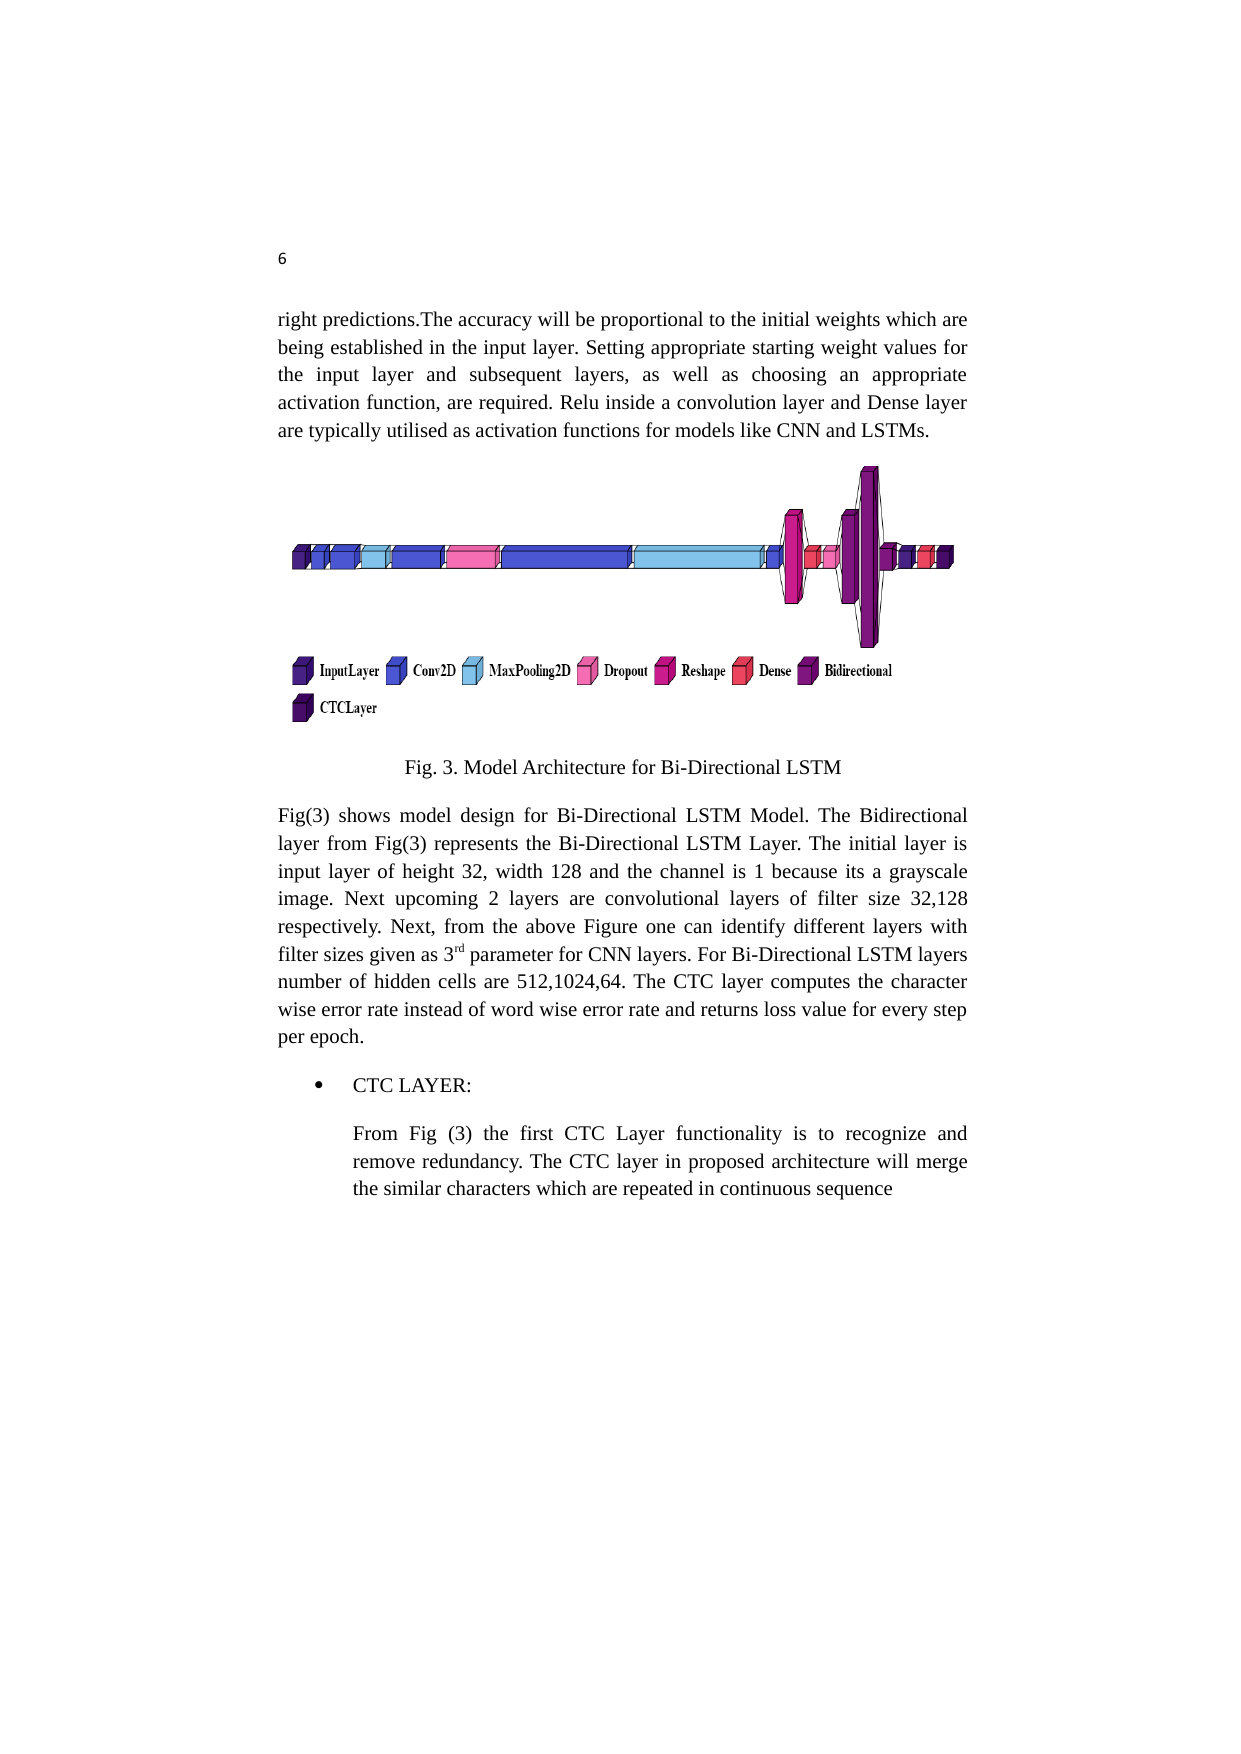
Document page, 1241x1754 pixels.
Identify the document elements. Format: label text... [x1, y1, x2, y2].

text Fig. 3. Model Architecture for Bi-Directional LSTM [278, 755, 968, 779]
text From Fig (3) the first CTC Layer functionality is to recognize and remove redundancy. The CTC layer in proposed architecture will merge the similar characters which are repeated in continuous sequence [353, 1121, 968, 1200]
picture [286, 466, 960, 730]
list CTC LAYER: [315, 1073, 968, 1097]
text Fig(3) shows model design for Bi-Directional LSTM Model. The Bidirectional layer from Fig(3) represents the Bi-Directional LSTM Layer. The initial layer is input layer of height 32, width 128 and the channel is 1 because its a grayscale image. Next upcoming 2 layers are convolutional layers of filter size 32,128 respectively. Next, from the above Figure one can identify different layers with filter sizes given as 3rd parameter for CNN layers. For Bi-Directional LSTM layers number of hidden cells are 512,1024,64. The CTC layer computes the character wise error rate instead of word wise error rate and returns loss value for every step per epoch. [278, 803, 968, 1048]
